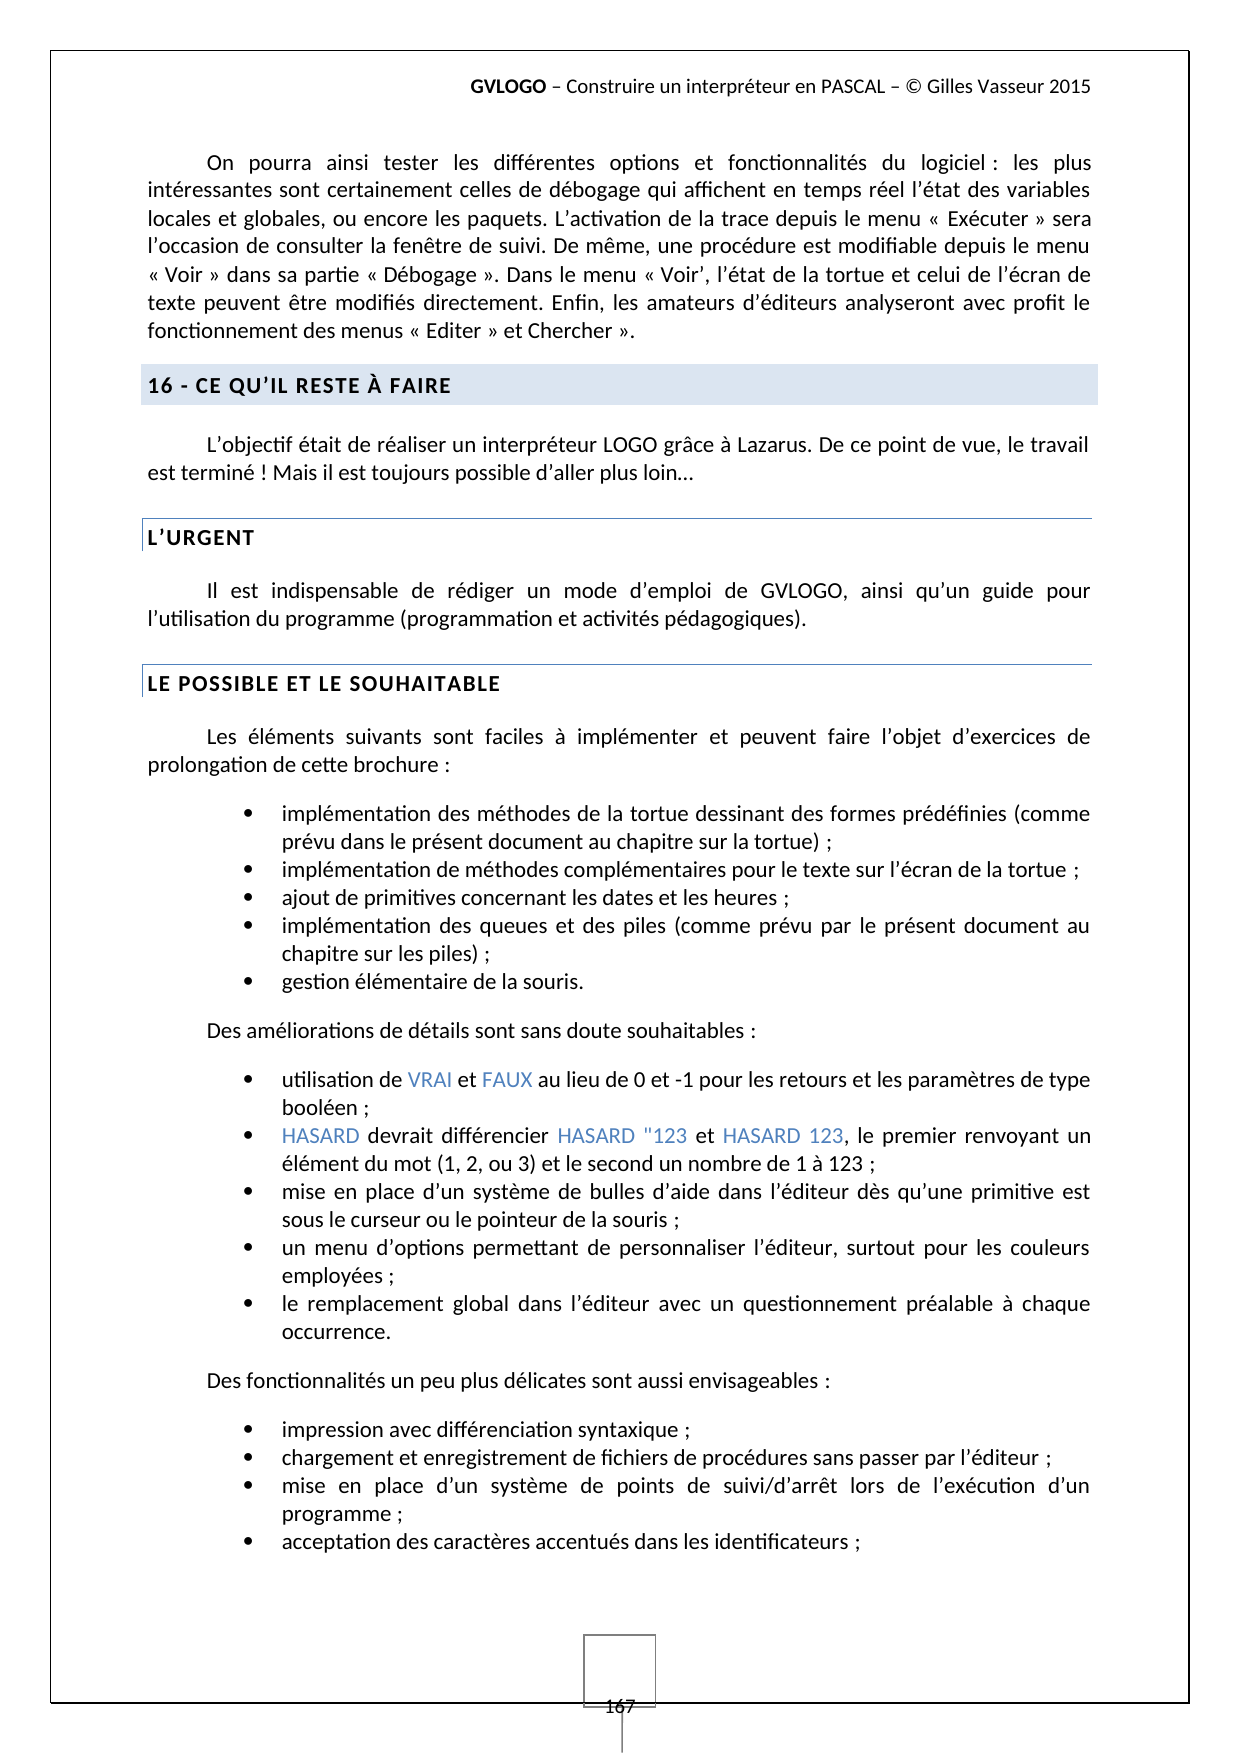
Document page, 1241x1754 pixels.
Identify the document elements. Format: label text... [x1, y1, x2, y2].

text Des fonctionnalités un peu plus délicates sont aussi envisageables : [147, 1366, 1092, 1394]
list gestion élémentaire de la souris. [244, 967, 1092, 995]
list HASARD devrait différencier HASARD "123 et HASARD 123, le premier renvoyant un élément du mot (1, 2, ou 3) et le second un nombre de 1 à 123 ; [244, 1121, 1092, 1177]
list chargement et enregistrement de fichiers de procédures sans passer par l’éditeur ; [244, 1443, 1092, 1471]
text Des améliorations de détails sont sans doute souhaitables : [147, 1016, 1092, 1044]
list acceptation des caractères accentués dans les identificateurs ; [244, 1527, 1092, 1555]
text On pourra ainsi tester les différentes options et fonctionnalités du logiciel : les plus intéressantes sont certainement celles de débogage qui affichent en temps réel l’état des variables locales et globales, ou encore les paquets. L’activation de la trace depuis le menu « Exécuter » sera l’occasion de consulter la fenêtre de suivi. De même, une procédure est modifiable depuis le menu « Voir » dans sa partie « Débogage ». Dans le menu « Voir’, l’état de la tortue et celui de l’écran de texte peuvent être modifiés directement. Enfin, les amateurs d’éditeurs analyseront avec profit le fonctionnement des menus « Editer » et Chercher ». [147, 148, 1092, 344]
list mise en place d’un système de points de suivi/d’arrêt lors de l’exécution d’un programme ; [244, 1471, 1092, 1527]
text Les éléments suivants sont faciles à implémenter et peuvent faire l’objet d’exercices de prolongation de cette brochure : [147, 722, 1092, 778]
list implémentation des queues et des piles (comme prévu par le présent document au chapitre sur les piles) ; [244, 911, 1092, 967]
subtitle Le possible et le souhaitable [143, 665, 1092, 697]
subtitle 16 - Ce qu’il reste à faire [148, 371, 1092, 399]
subtitle L’urgent [143, 519, 1092, 551]
list un menu d’options permettant de personnaliser l’éditeur, surtout pour les couleurs employées ; [244, 1233, 1092, 1289]
list ajout de primitives concernant les dates et les heures ; [244, 883, 1092, 911]
list implémentation des méthodes de la tortue dessinant des formes prédéfinies (comme prévu dans le présent document au chapitre sur la tortue) ; [244, 799, 1092, 855]
list le remplacement global dans l’éditeur avec un questionnement préalable à chaque occurrence. [244, 1289, 1092, 1345]
text Il est indispensable de rédiger un mode d’emploi de GVLOGO, ainsi qu’un guide pour l’utilisation du programme (programmation et activités pédagogiques). [147, 576, 1092, 632]
list mise en place d’un système de bulles d’aide dans l’éditeur dès qu’une primitive est sous le curseur ou le pointeur de la souris ; [244, 1177, 1092, 1233]
list implémentation de méthodes complémentaires pour le texte sur l’écran de la tortue ; [244, 855, 1092, 883]
list utilisation de VRAI et FAUX au lieu de 0 et -1 pour les retours et les paramètres de type booléen ; [244, 1065, 1092, 1121]
text L’objectif était de réaliser un interpréteur LOGO grâce à Lazarus. De ce point de vue, le travail est terminé ! Mais il est toujours possible d’aller plus loin… [147, 430, 1092, 486]
list impression avec différenciation syntaxique ; [244, 1415, 1092, 1443]
